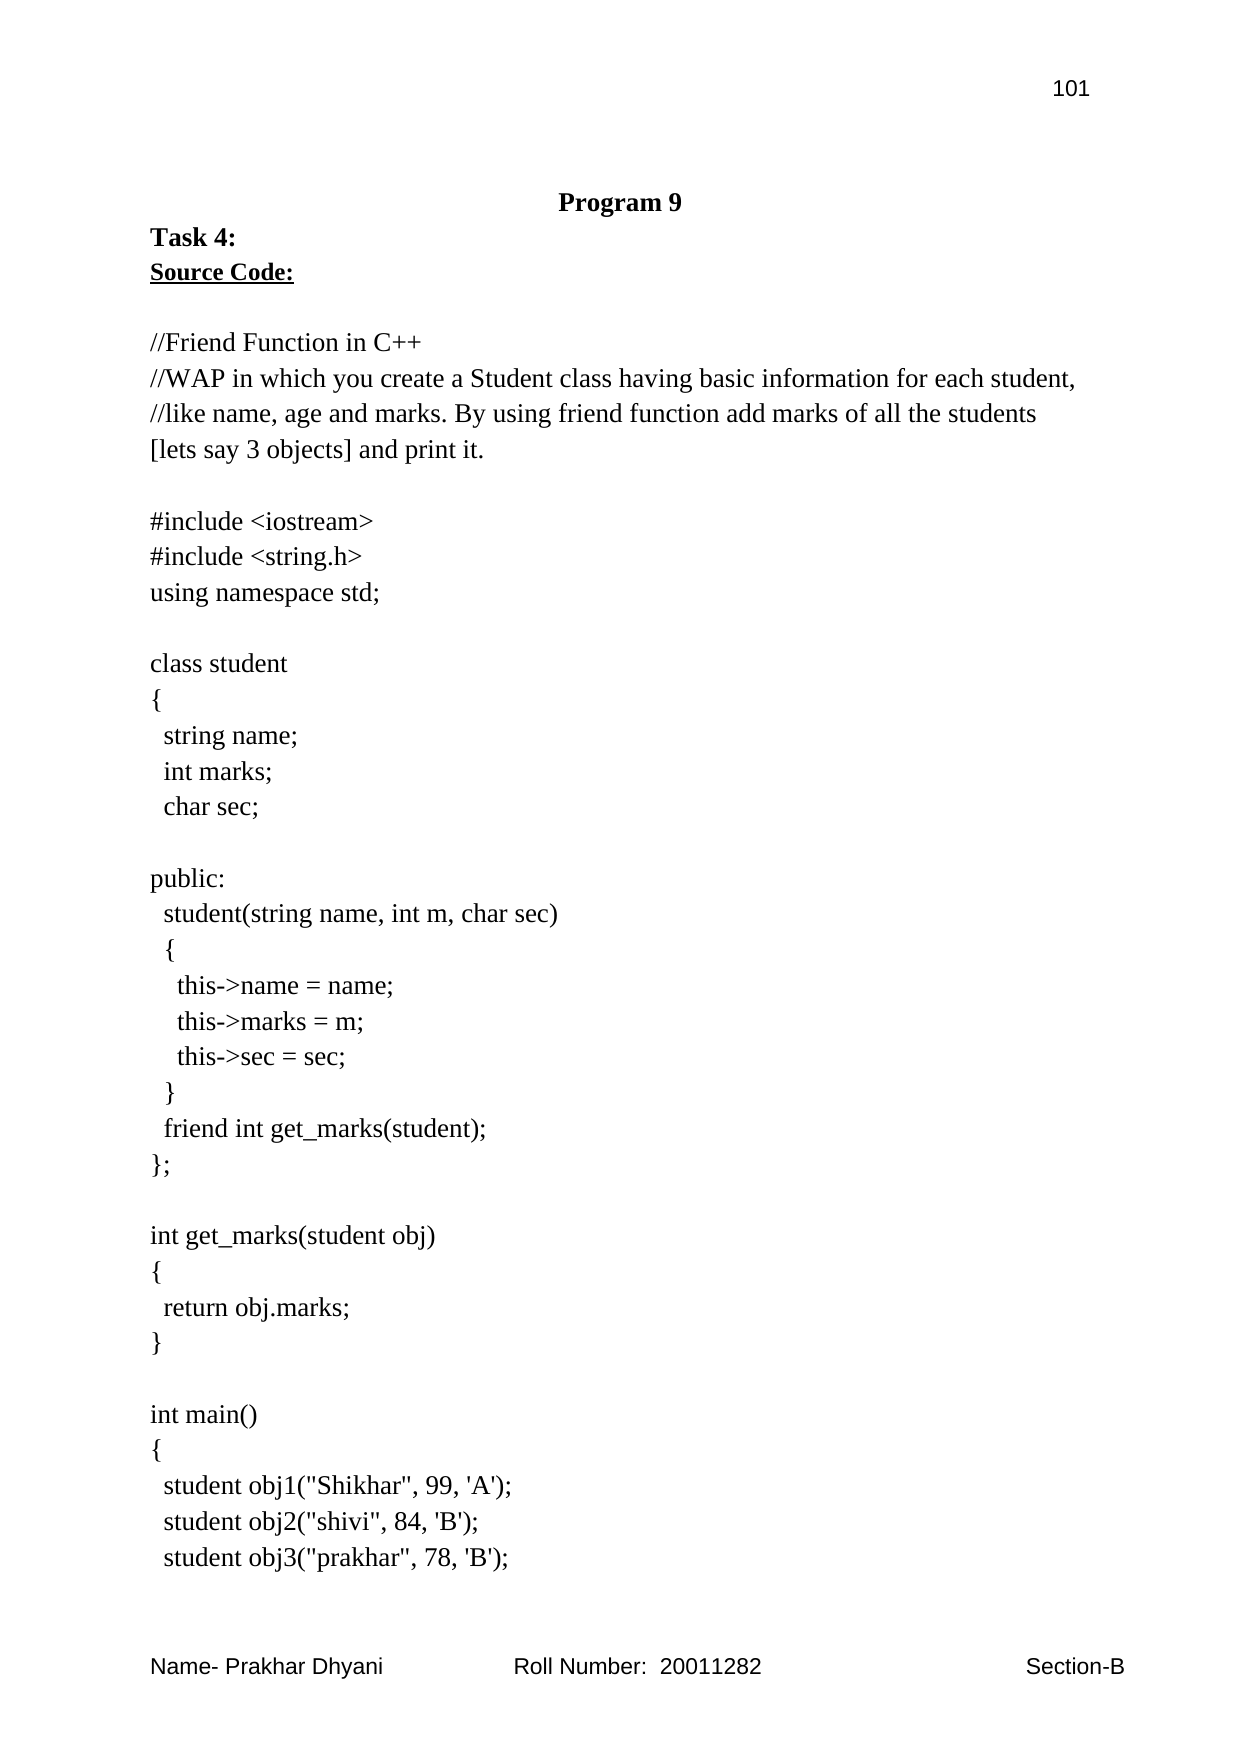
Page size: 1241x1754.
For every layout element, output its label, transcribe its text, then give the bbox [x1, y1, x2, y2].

text //Friend Function in C++ [150, 326, 1090, 357]
text } [150, 1076, 1090, 1107]
text using namespace std; [150, 576, 1090, 607]
text { [150, 933, 1090, 964]
text Task 4: [150, 221, 1090, 253]
text class student [150, 647, 1090, 679]
text friend int get_marks(student); [150, 1112, 1090, 1143]
text student(string name, int m, char sec) [150, 898, 1090, 929]
text int get_marks(student obj) [150, 1219, 1090, 1250]
text student obj3("prakhar", 78, 'B'); [150, 1541, 1090, 1572]
text this->name = name; [150, 969, 1090, 1000]
text { [150, 1255, 1090, 1286]
text student obj2("shivi", 84, 'B'); [150, 1505, 1090, 1536]
text { [150, 683, 1090, 714]
text //WAP in which you create a Student class having basic information for each student, [150, 362, 1090, 393]
text char sec; [150, 790, 1090, 822]
text //like name, age and marks. By using friend function add marks of all the students [lets say 3 objects] and print it. [150, 397, 1090, 464]
text }; [150, 1148, 1090, 1179]
text #include <iostream> [150, 504, 1090, 536]
text Source Code: [150, 257, 1090, 286]
text this->sec = sec; [150, 1041, 1090, 1072]
text #include <string.h> [150, 540, 1090, 571]
text int main() [150, 1398, 1090, 1429]
text student obj1("Shikhar", 99, 'A'); [150, 1469, 1090, 1500]
text return obj.marks; [150, 1291, 1090, 1322]
text Program 9 [150, 186, 1090, 217]
text string name; [150, 719, 1090, 750]
text int marks; [150, 755, 1090, 786]
text public: [150, 862, 1090, 893]
text this->marks = m; [150, 1005, 1090, 1036]
text } [150, 1326, 1090, 1357]
text { [150, 1433, 1090, 1465]
